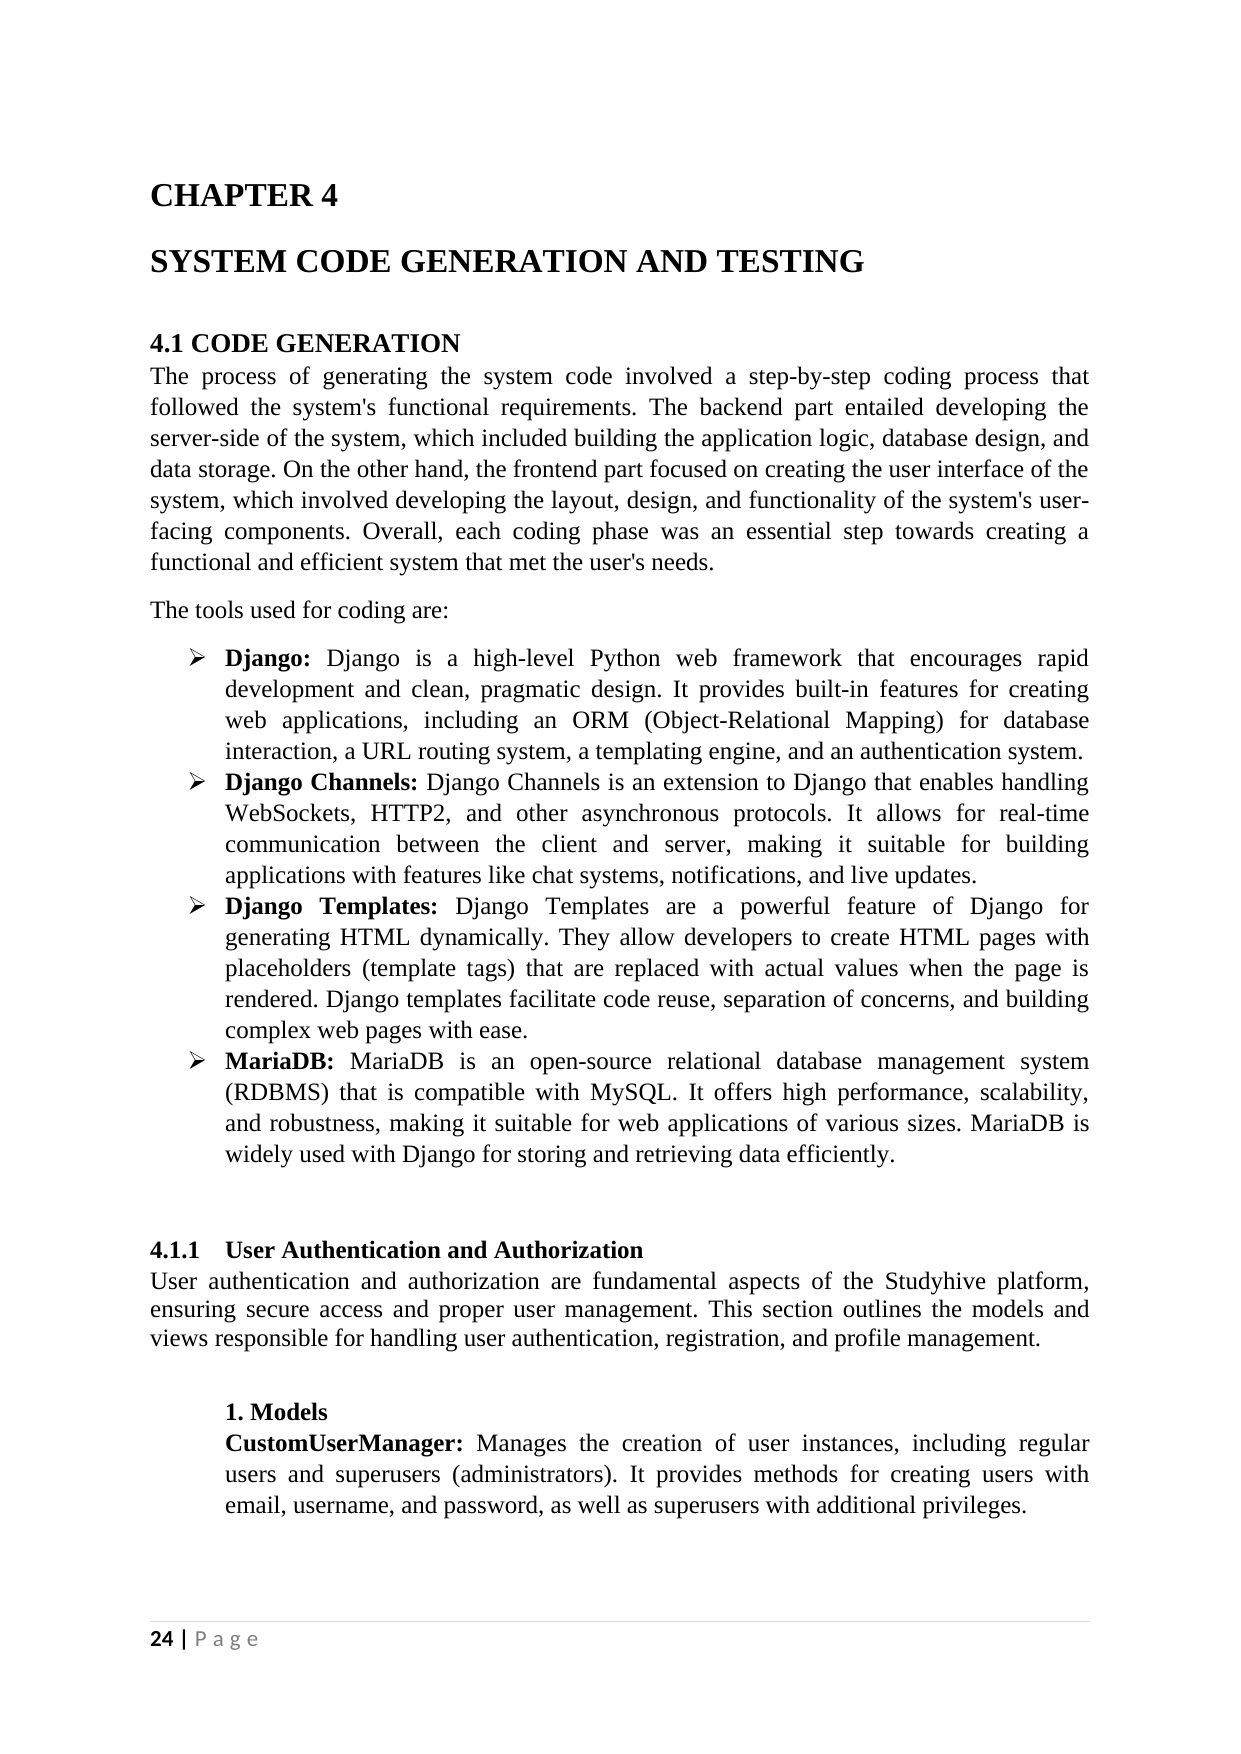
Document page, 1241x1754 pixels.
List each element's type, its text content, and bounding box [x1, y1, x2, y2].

subtitle CHAPTER 4 [150, 175, 1090, 213]
subtitle 4.1 CODE GENERATION [150, 327, 1090, 359]
subtitle User Authentication and Authorization [150, 1235, 1090, 1263]
subtitle SYSTEM CODE GENERATION AND TESTING [150, 241, 1090, 280]
text The process of generating the system code involved a step-by-step coding process that followed the system's functional requirements. The backend part entailed developing the server-side of the system, which included building the application logic, database design, and data storage. On the other hand, the frontend part focused on creating the user interface of the system, which involved developing the layout, design, and functionality of the system's user-facing components. Overall, each coding phase was an essential step towards creating a functional and efficient system that met the user's needs. [150, 361, 1090, 576]
list Django Channels: Django Channels is an extension to Django that enables handling WebSockets, HTTP2, and other asynchronous protocols. It allows for real-time communication between the client and server, making it suitable for building applications with features like chat systems, notifications, and live updates. [187, 767, 1090, 889]
list Django Templates: Django Templates are a powerful feature of Django for generating HTML dynamically. They allow developers to create HTML pages with placeholders (template tags) that are replaced with actual values when the page is rendered. Django templates facilitate code reuse, separation of concerns, and building complex web pages with ease. [187, 891, 1090, 1044]
list Django: Django is a high-level Python web framework that encourages rapid development and clean, pragmatic design. It provides built-in features for creating web applications, including an ORM (Object-Relational Mapping) for database interaction, a URL routing system, a templating engine, and an authentication system. [187, 643, 1090, 764]
text User authentication and authorization are fundamental aspects of the Studyhive platform, ensuring secure access and proper user management. This section outlines the models and views responsible for handling user authentication, registration, and profile management. [150, 1266, 1090, 1352]
list 1. Models [225, 1397, 1090, 1426]
list MariaDB: MariaDB is an open-source relational database management system (RDBMS) that is compatible with MySQL. It offers high performance, scalability, and robustness, making it suitable for web applications of various sizes. MariaDB is widely used with Django for storing and retrieving data efficiently. [187, 1046, 1090, 1168]
text The tools used for coding are: [150, 595, 1090, 624]
list CustomUserManager: Manages the creation of user instances, including regular users and superusers (administrators). It provides methods for creating users with email, username, and password, as well as superusers with additional privileges. [225, 1428, 1090, 1519]
